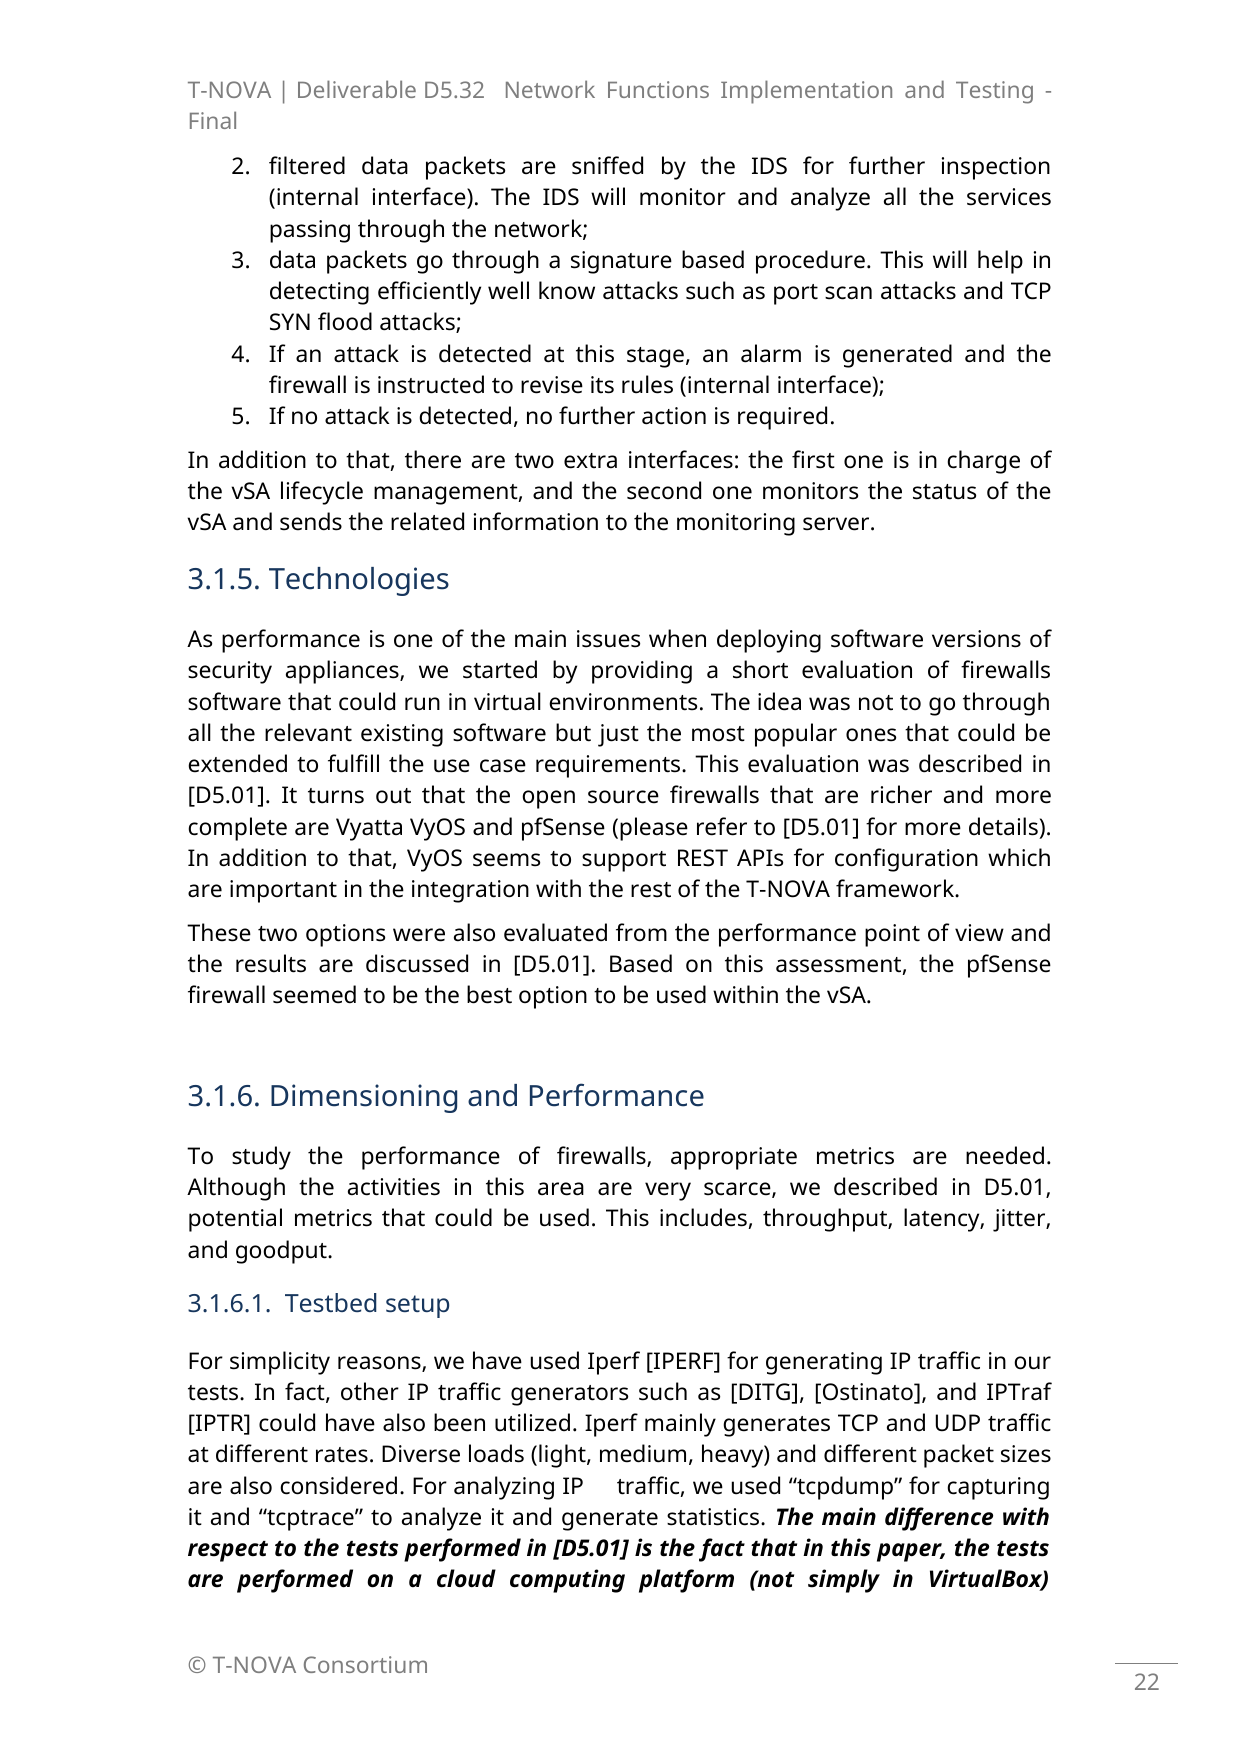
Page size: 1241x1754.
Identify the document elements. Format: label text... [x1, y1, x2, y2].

text These two options were also evaluated from the performance point of view and the results are discussed in [D5.01]. Based on this assessment, the pfSense firewall seemed to be the best option to be used within the vSA. [187, 917, 1053, 1011]
text In addition to that, there are two extra interfaces: the first one is in charge of the vSA lifecycle management, and the second one monitors the status of the vSA and sends the related information to the monitoring server. [187, 444, 1053, 537]
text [187, 1345, 1053, 1595]
text As performance is one of the main issues when deploying software versions of security appliances, we started by providing a short evaluation of firewalls software that could run in virtual environments. The idea was not to go through all the relevant existing software but just the most popular ones that could be extended to fulfill the use case requirements. This evaluation was described in [D5.01]. It turns out that the open source firewalls that are richer and more complete are Vyatta VyOS and pfSense (please refer to [D5.01] for more details). In addition to that, VyOS seems to support REST APIs for configuration which are important in the integration with the rest of the T-NOVA framework. [187, 623, 1053, 904]
subtitle Dimensioning and Performance [187, 1075, 1053, 1115]
list data packets go through a signature based procedure. This will help in detecting efficiently well know attacks such as port scan attacks and TCP SYN flood attacks; [231, 244, 1053, 337]
subtitle Testbed setup [187, 1286, 1053, 1320]
list If an attack is detected at this stage, an alarm is generated and the firewall is instructed to revise its rules (internal interface); [231, 337, 1053, 400]
text To study the performance of firewalls, appropriate metrics are needed. Although the activities in this area are very scarce, we described in D5.01, potential metrics that could be used. This includes, throughput, latency, jitter, and goodput. [187, 1140, 1053, 1265]
list filtered data packets are sniffed by the IDS for further inspection (internal interface). The IDS will monitor and analyze all the services passing through the network; [231, 150, 1053, 244]
subtitle Technologies [187, 558, 1053, 598]
list If no attack is detected, no further action is required. [231, 400, 1053, 431]
